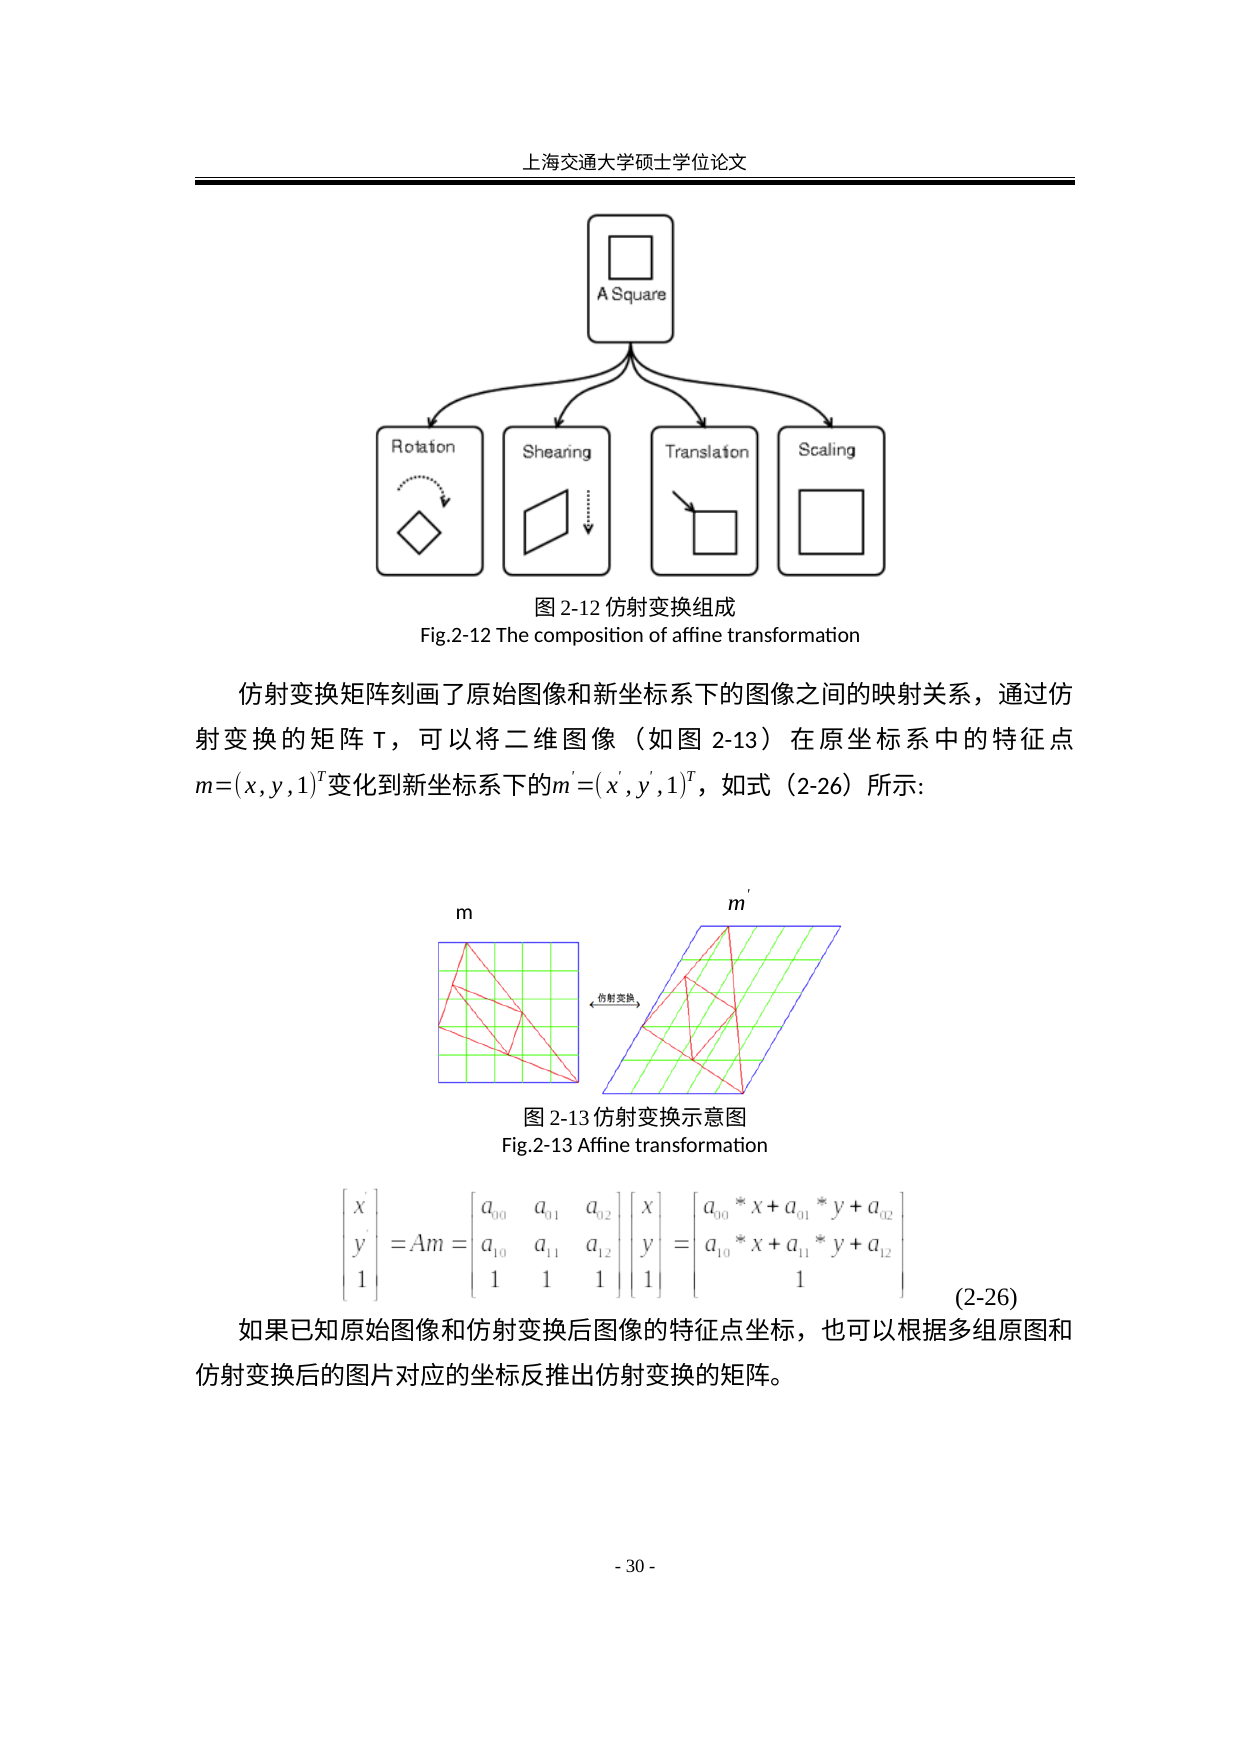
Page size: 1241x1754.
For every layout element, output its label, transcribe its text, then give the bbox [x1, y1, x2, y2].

text Fig.2-13 Affine transformation [195, 1131, 1075, 1158]
text (2-26) [195, 1185, 1075, 1310]
text 如果已知原始图像和仿射变换后图像的特征点坐标，也可以根据多组原图和仿射变换后的图片对应的坐标反推出仿射变换的矩阵。 [195, 1310, 1075, 1392]
text Fig.2-12 The composition of affine transformation [195, 621, 1075, 648]
picture [375, 206, 895, 590]
text 仿射变换矩阵刻画了原始图像和新坐标系下的图像之间的映射关系，通过仿射变换的矩阵T，可以将二维图像（如图2-13）在原坐标系中的特征点变化到新坐标系下的，如式（2-26）所示: [195, 674, 1075, 801]
text 图2-13仿射变换示意图 [195, 1100, 1075, 1131]
picture [426, 917, 844, 1100]
text 图2-12仿射变换组成 [195, 589, 1075, 621]
